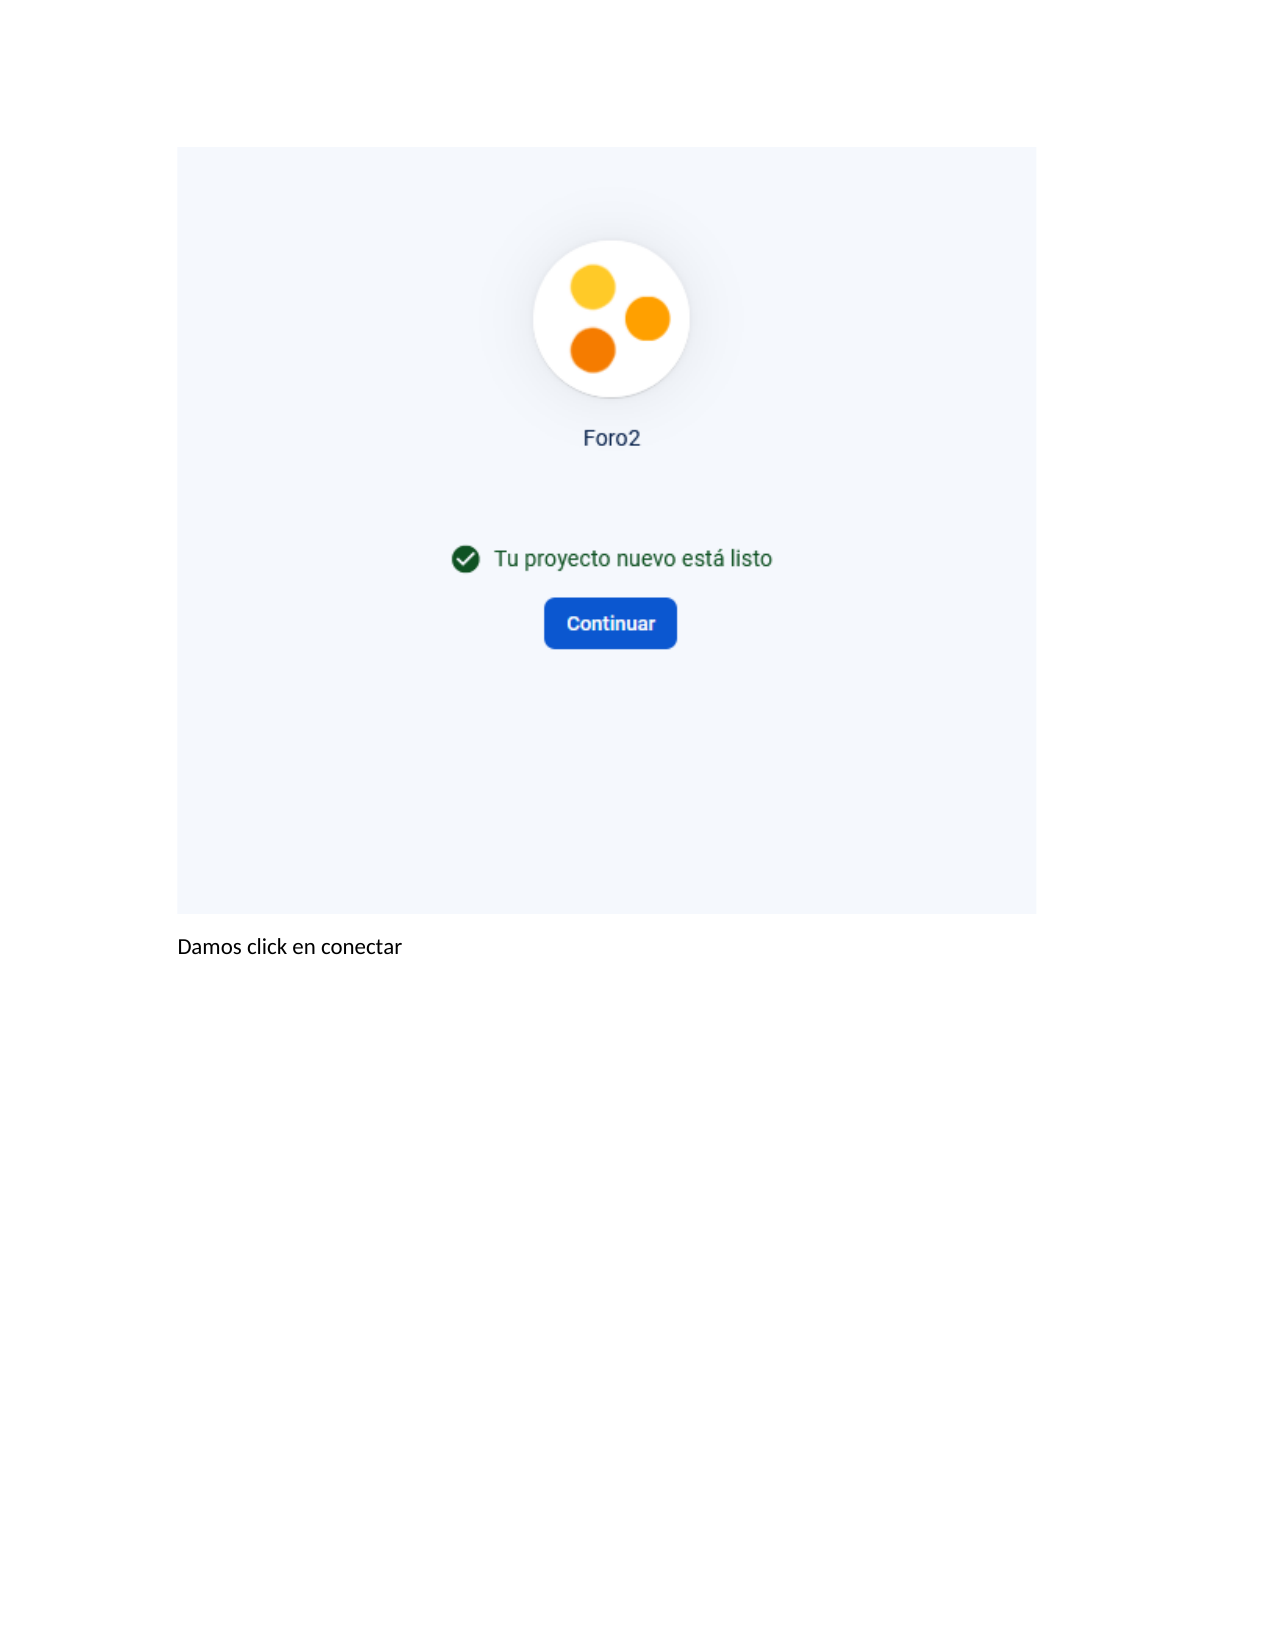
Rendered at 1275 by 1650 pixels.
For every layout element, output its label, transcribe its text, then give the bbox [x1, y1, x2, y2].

text Damos click en conectar [177, 932, 1098, 960]
picture [177, 147, 1037, 914]
